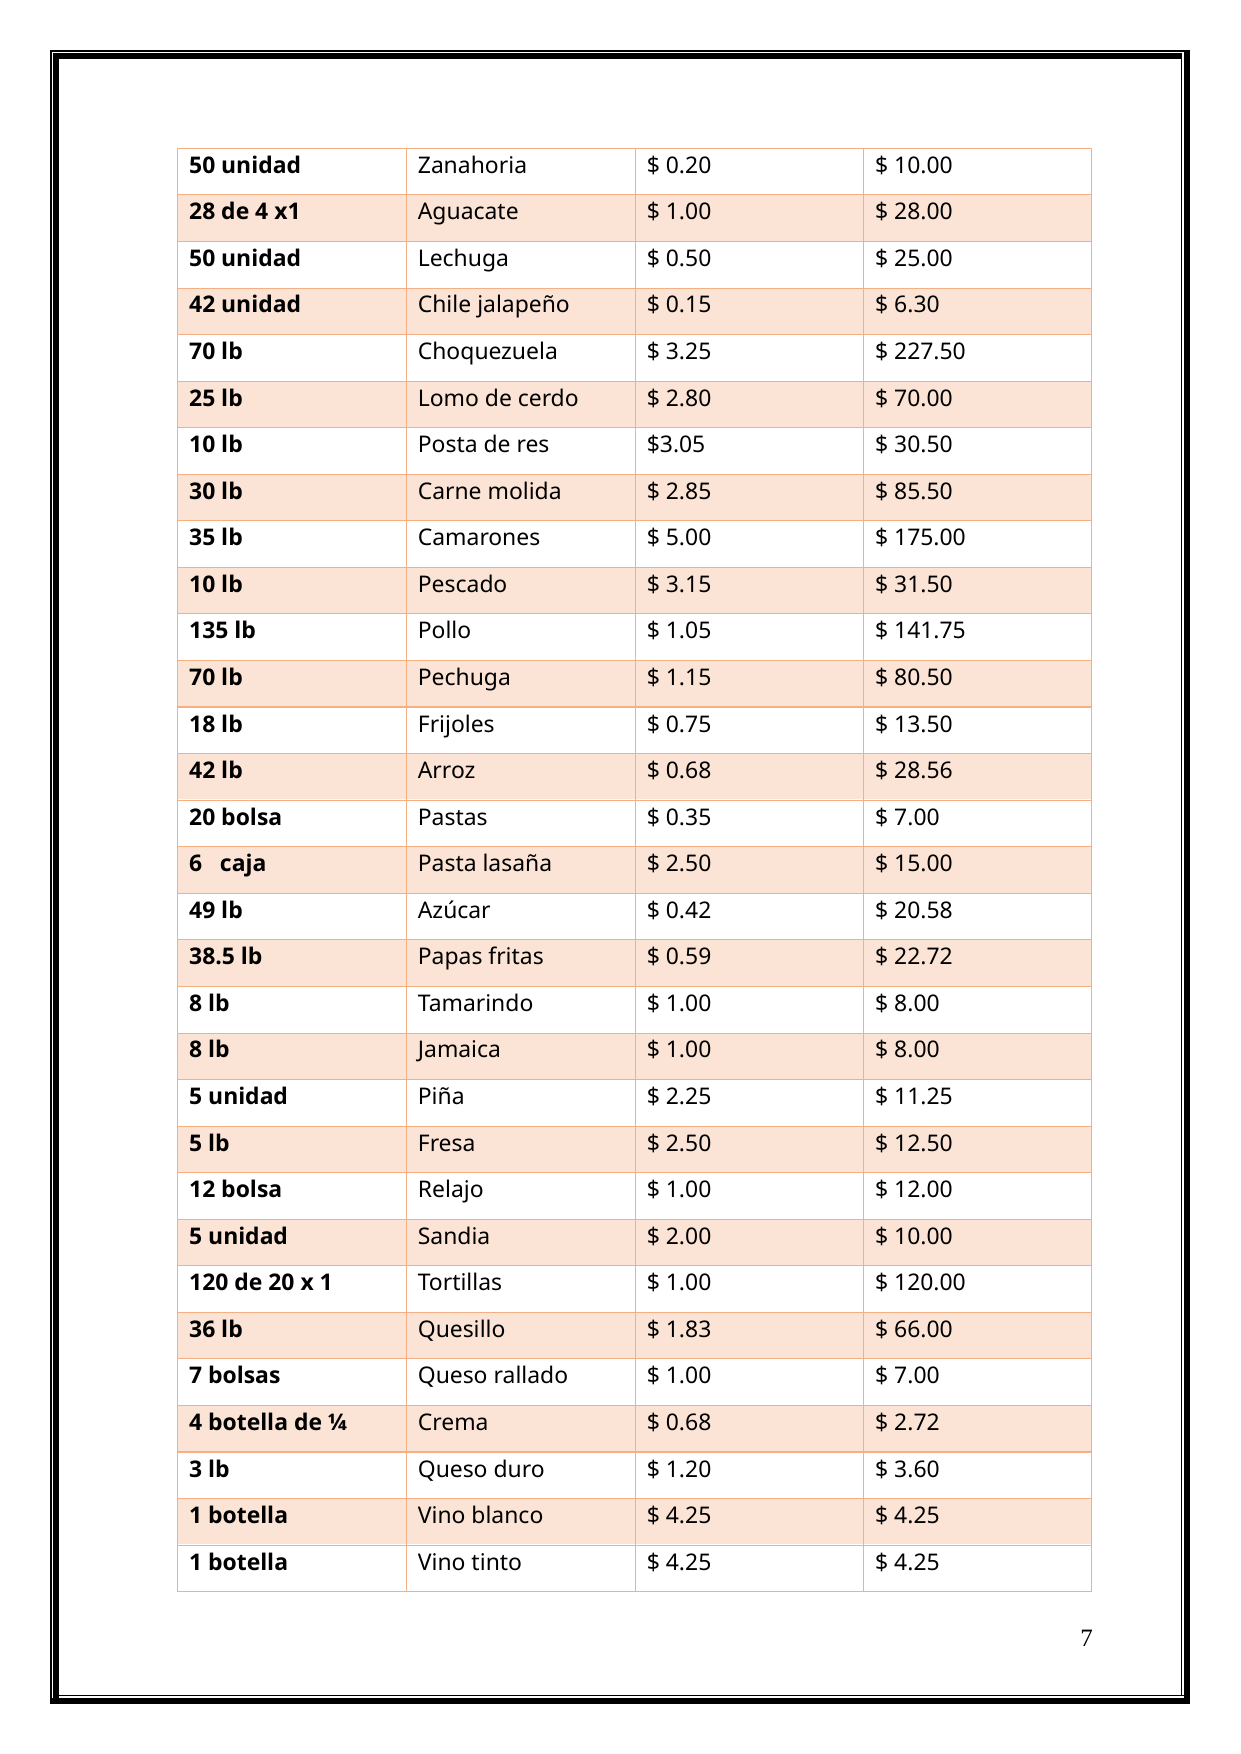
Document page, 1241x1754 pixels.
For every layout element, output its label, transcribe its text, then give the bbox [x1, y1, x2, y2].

table_cell $ 30.50 [864, 428, 1091, 474]
table_cell $ 13.50 [864, 708, 1091, 753]
table_cell $ 1.00 [636, 195, 863, 241]
table_cell 8 lb [178, 987, 406, 1032]
table_cell $ 0.35 [636, 801, 863, 846]
table_cell Lechuga [407, 242, 635, 287]
table_cell $ 70.00 [864, 382, 1091, 427]
table_cell Relajo [407, 1173, 635, 1219]
table_cell $3.05 [636, 428, 863, 474]
table_cell 120 de 20 x 1 [178, 1266, 406, 1312]
table_cell Pastas [407, 801, 635, 846]
table_cell $ 3.25 [636, 335, 863, 381]
table_cell $ 12.50 [864, 1127, 1091, 1172]
table_cell $ 4.25 [864, 1546, 1091, 1591]
table_cell $ 3.15 [636, 568, 863, 613]
table_cell Posta de res [407, 428, 635, 474]
table_cell $ 4.25 [864, 1499, 1091, 1544]
table_cell 3 lb [178, 1453, 406, 1498]
table_cell Tamarindo [407, 987, 635, 1032]
table_cell $ 0.20 [636, 149, 863, 194]
table_cell Jamaica [407, 1034, 635, 1079]
table_cell 36 lb [178, 1313, 406, 1358]
table_cell $ 8.00 [864, 1034, 1091, 1079]
table_cell 25 lb [178, 382, 406, 427]
table_cell Piña [407, 1080, 635, 1126]
table_cell 20 bolsa [178, 801, 406, 846]
table_cell $ 10.00 [864, 1220, 1091, 1265]
table_cell $ 3.60 [864, 1453, 1091, 1498]
table_cell Zanahoria [407, 149, 635, 194]
table_cell $ 0.68 [636, 1406, 863, 1451]
table_cell $ 10.00 [864, 149, 1091, 194]
table_cell 42 lb [178, 754, 406, 799]
table_cell Queso duro [407, 1453, 635, 1498]
table_cell $ 0.42 [636, 894, 863, 939]
table_cell $ 8.00 [864, 987, 1091, 1032]
table_cell $ 80.50 [864, 661, 1091, 706]
table_cell $ 141.75 [864, 614, 1091, 660]
table_cell $ 6.30 [864, 289, 1091, 334]
table_cell 4 botella de ¼ [178, 1406, 406, 1451]
table_cell $ 4.25 [636, 1499, 863, 1544]
table_cell $ 11.25 [864, 1080, 1091, 1126]
table_cell Papas fritas [407, 940, 635, 986]
table_cell 38.5 lb [178, 940, 406, 986]
table_cell 1 botella [178, 1546, 406, 1591]
table_cell Choquezuela [407, 335, 635, 381]
table_cell 5 lb [178, 1127, 406, 1172]
table_cell Frijoles [407, 708, 635, 753]
table_cell $ 1.05 [636, 614, 863, 660]
table_cell Tortillas [407, 1266, 635, 1312]
table_cell Pollo [407, 614, 635, 660]
table_cell 70 lb [178, 661, 406, 706]
table_cell $ 28.00 [864, 195, 1091, 241]
table_cell $ 0.68 [636, 754, 863, 799]
table_cell 50 unidad [178, 149, 406, 194]
table_cell Sandia [407, 1220, 635, 1265]
table_cell $ 2.50 [636, 1127, 863, 1172]
table_cell $ 1.15 [636, 661, 863, 706]
table_cell $ 7.00 [864, 801, 1091, 846]
table_cell $ 1.00 [636, 1266, 863, 1312]
table_cell $ 1.83 [636, 1313, 863, 1358]
table_cell $ 175.00 [864, 521, 1091, 567]
table_cell $ 20.58 [864, 894, 1091, 939]
table_cell $ 85.50 [864, 475, 1091, 520]
table_cell 42 unidad [178, 289, 406, 334]
table_cell $ 1.00 [636, 1173, 863, 1219]
table_cell Pasta lasaña [407, 847, 635, 893]
table_cell $ 2.50 [636, 847, 863, 893]
table_cell $ 0.75 [636, 708, 863, 753]
table_cell Pescado [407, 568, 635, 613]
table_cell Fresa [407, 1127, 635, 1172]
table_cell 70 lb [178, 335, 406, 381]
table_cell 18 lb [178, 708, 406, 753]
table_cell 10 lb [178, 428, 406, 474]
table_cell $ 0.15 [636, 289, 863, 334]
table_cell $ 2.80 [636, 382, 863, 427]
table_cell $ 1.20 [636, 1453, 863, 1498]
table_cell Aguacate [407, 195, 635, 241]
table_cell $ 120.00 [864, 1266, 1091, 1312]
table_cell 10 lb [178, 568, 406, 613]
table_cell Vino tinto [407, 1546, 635, 1591]
table_cell Azúcar [407, 894, 635, 939]
table_cell Crema [407, 1406, 635, 1451]
table_cell 49 lb [178, 894, 406, 939]
table_cell 1 botella [178, 1499, 406, 1544]
table_cell Arroz [407, 754, 635, 799]
table_cell 5 unidad [178, 1220, 406, 1265]
table_cell $ 12.00 [864, 1173, 1091, 1219]
table_cell 50 unidad [178, 242, 406, 287]
table_cell Camarones [407, 521, 635, 567]
table_cell $ 2.72 [864, 1406, 1091, 1451]
table_cell Lomo de cerdo [407, 382, 635, 427]
table_cell $ 4.25 [636, 1546, 863, 1591]
table_cell $ 2.00 [636, 1220, 863, 1265]
table_cell Pechuga [407, 661, 635, 706]
table_cell Quesillo [407, 1313, 635, 1358]
table_cell $ 227.50 [864, 335, 1091, 381]
table_cell $ 1.00 [636, 987, 863, 1032]
table_cell $ 5.00 [636, 521, 863, 567]
table_cell $ 25.00 [864, 242, 1091, 287]
table_cell Queso rallado [407, 1359, 635, 1405]
table_cell $ 1.00 [636, 1359, 863, 1405]
table_cell $ 22.72 [864, 940, 1091, 986]
table_cell 12 bolsa [178, 1173, 406, 1219]
table_cell 8 lb [178, 1034, 406, 1079]
table_cell $ 15.00 [864, 847, 1091, 893]
table_cell 7 bolsas [178, 1359, 406, 1405]
table_cell 28 de 4 x1 [178, 195, 406, 241]
table_cell Carne molida [407, 475, 635, 520]
table_cell 135 lb [178, 614, 406, 660]
table_cell $ 31.50 [864, 568, 1091, 613]
table_cell 6 caja [178, 847, 406, 893]
table_cell $ 2.85 [636, 475, 863, 520]
table_cell 35 lb [178, 521, 406, 567]
table_cell $ 0.59 [636, 940, 863, 986]
table_cell Chile jalapeño [407, 289, 635, 334]
table_cell $ 28.56 [864, 754, 1091, 799]
table_cell $ 66.00 [864, 1313, 1091, 1358]
table_cell Vino blanco [407, 1499, 635, 1544]
table_cell $ 0.50 [636, 242, 863, 287]
table_cell $ 7.00 [864, 1359, 1091, 1405]
table_cell 5 unidad [178, 1080, 406, 1126]
table_cell $ 2.25 [636, 1080, 863, 1126]
table_cell $ 1.00 [636, 1034, 863, 1079]
table_cell 30 lb [178, 475, 406, 520]
